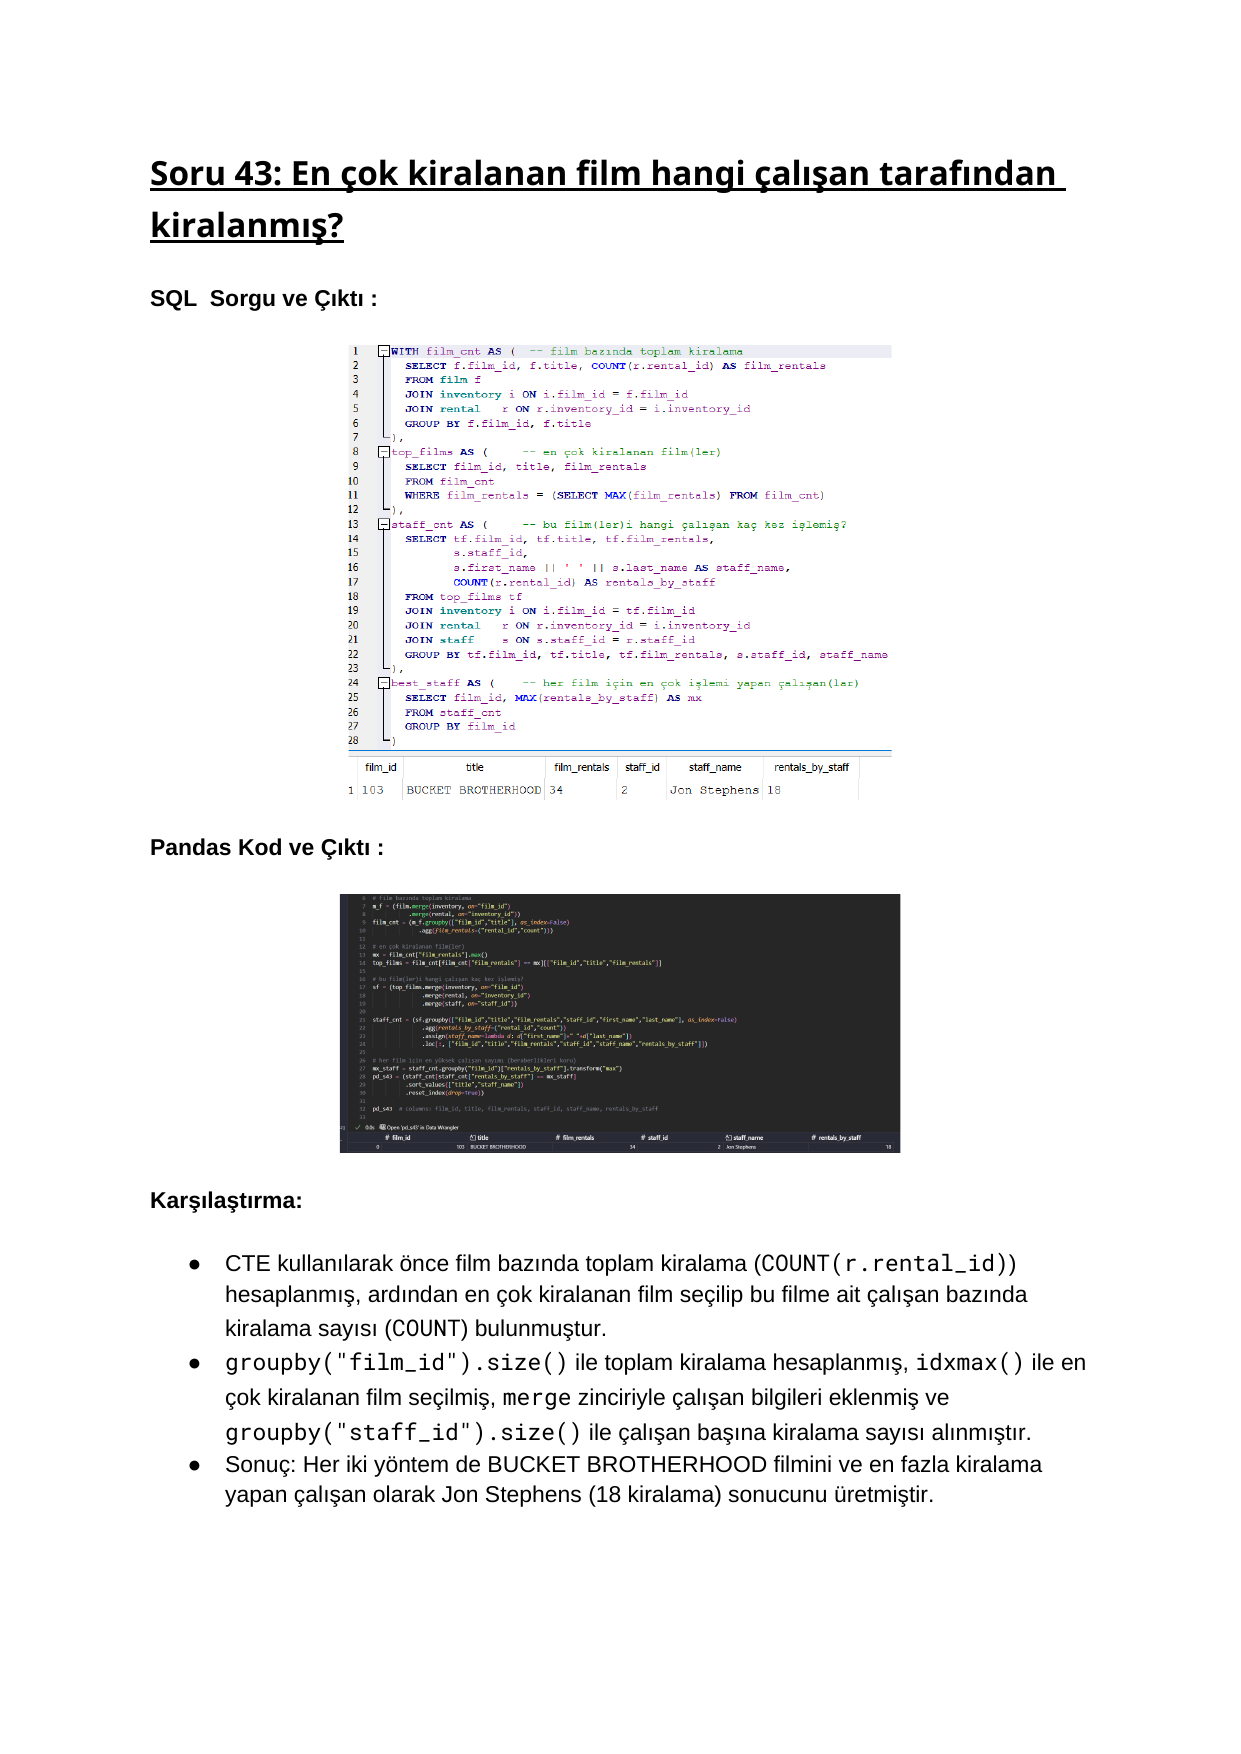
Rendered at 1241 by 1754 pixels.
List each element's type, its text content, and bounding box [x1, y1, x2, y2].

text Pandas Kod ve Çıktı : [150, 834, 1090, 860]
picture [339, 894, 901, 1153]
text Soru 43: En çok kiralanan film hangi çalışan tarafından kiralanmış? [150, 150, 1090, 248]
list groupby("film_id").size() ile toplam kiralama hesaplanmış, idxmax() ile en çok kiralanan film seçilmiş, merge zinciriyle çalışan bilgileri eklenmiş ve groupby("staff_id").size() ile çalışan başına kiralama sayısı alınmıştır. [187, 1347, 1090, 1446]
list CTE kullanılarak önce film bazında toplam kiralama (COUNT(r.rental_id)) hesaplanmış, ardından en çok kiralanan film seçilip bu filme ait çalışan bazında kiralama sayısı (COUNT) bulunmuştur. [187, 1247, 1090, 1342]
picture [348, 345, 892, 800]
text Karşılaştırma: [150, 1187, 1090, 1213]
list Sonuç: Her iki yöntem de BUCKET BROTHERHOOD filmini ve en fazla kiralama yapan çalışan olarak Jon Stephens (18 kiralama) sonucunu üretmiştir. [187, 1451, 1090, 1507]
text SQL Sorgu ve Çıktı : [150, 284, 1090, 311]
